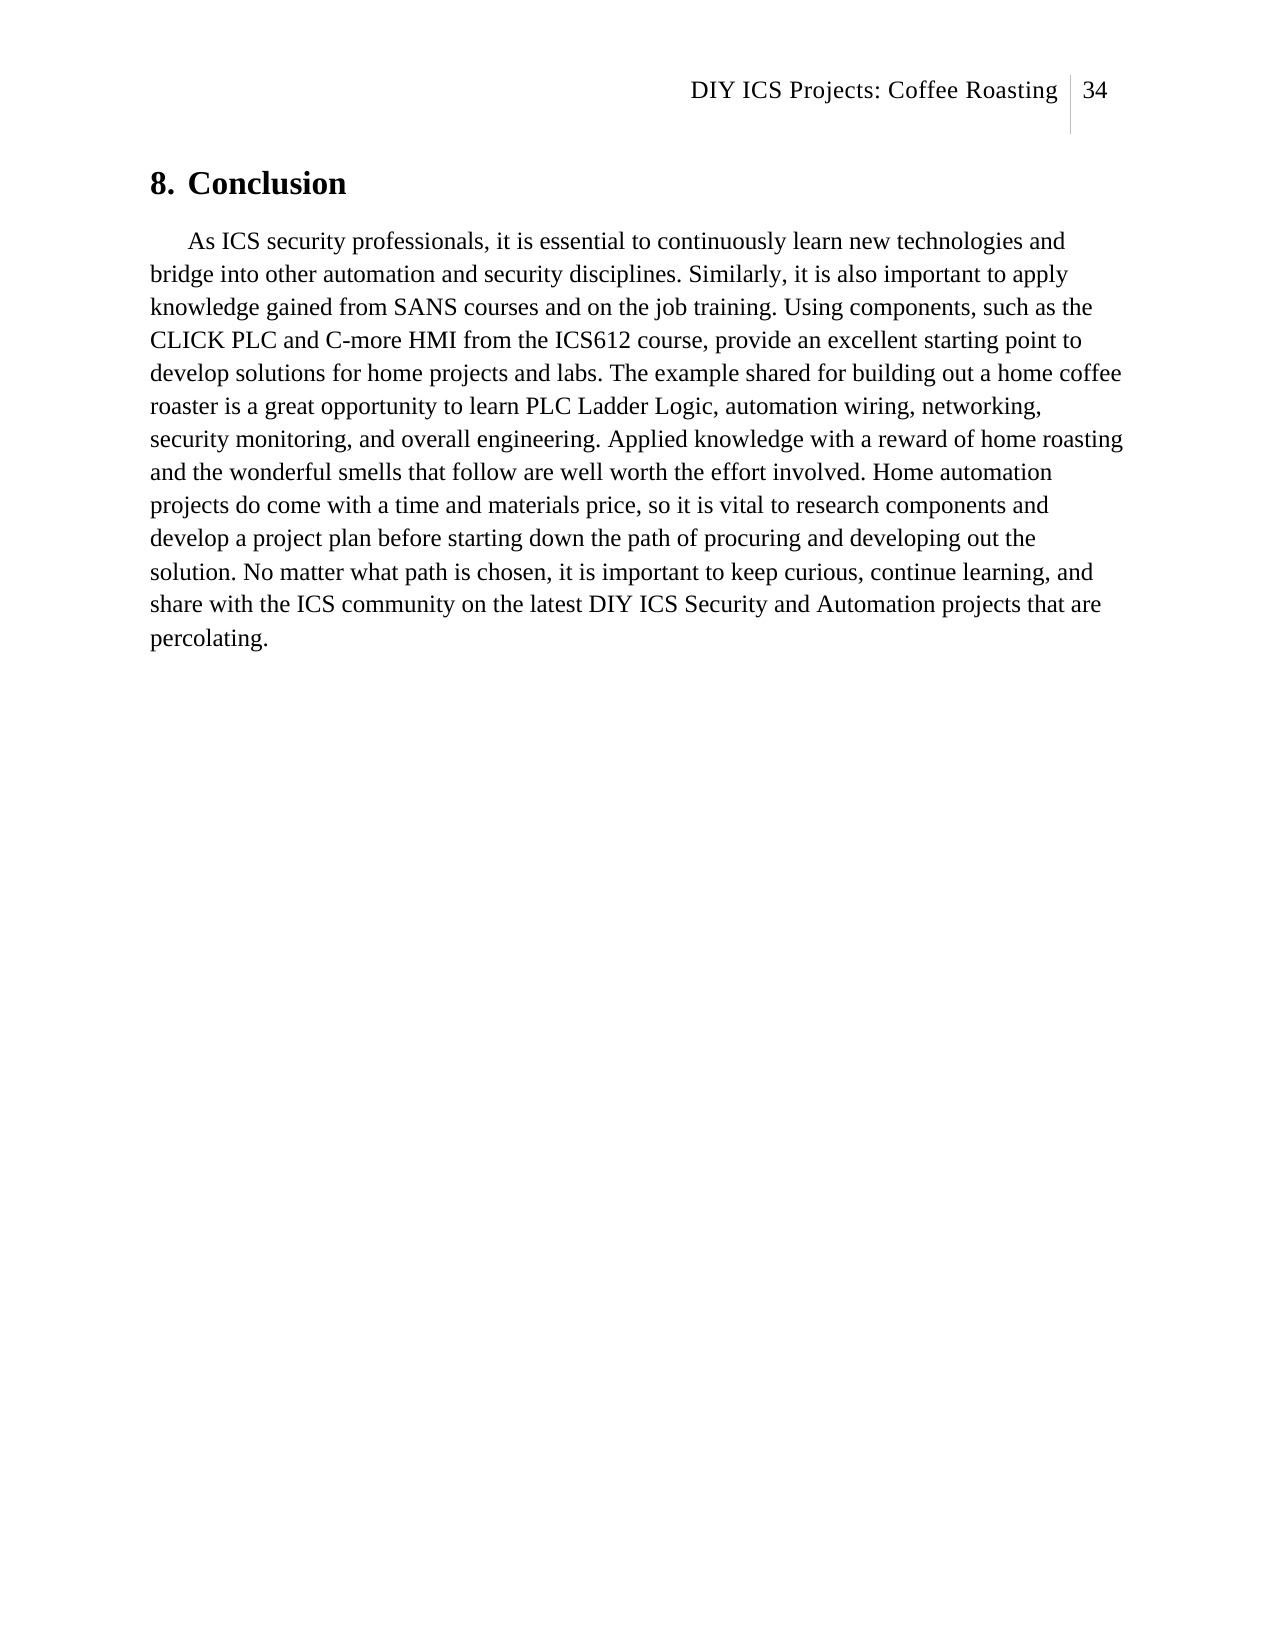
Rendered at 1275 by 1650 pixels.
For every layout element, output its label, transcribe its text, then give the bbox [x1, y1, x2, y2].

subtitle Conclusion [150, 163, 1125, 201]
text As ICS security professionals, it is essential to continuously learn new technologies and bridge into other automation and security disciplines. Similarly, it is also important to apply knowledge gained from SANS courses and on the job training. Using components, such as the CLICK PLC and C-more HMI from the ICS612 course, provide an excellent starting point to develop solutions for home projects and labs. The example shared for building out a home coffee roaster is a great opportunity to learn PLC Ladder Logic, automation wiring, networking, security monitoring, and overall engineering. Applied knowledge with a reward of home roasting and the wonderful smells that follow are well worth the effort involved. Home automation projects do come with a time and materials price, so it is vital to research components and develop a project plan before starting down the path of procuring and developing out the solution. No matter what path is chosen, it is important to keep curious, continue learning, and share with the ICS community on the latest DIY ICS Security and Automation projects that are percolating. [150, 226, 1125, 651]
